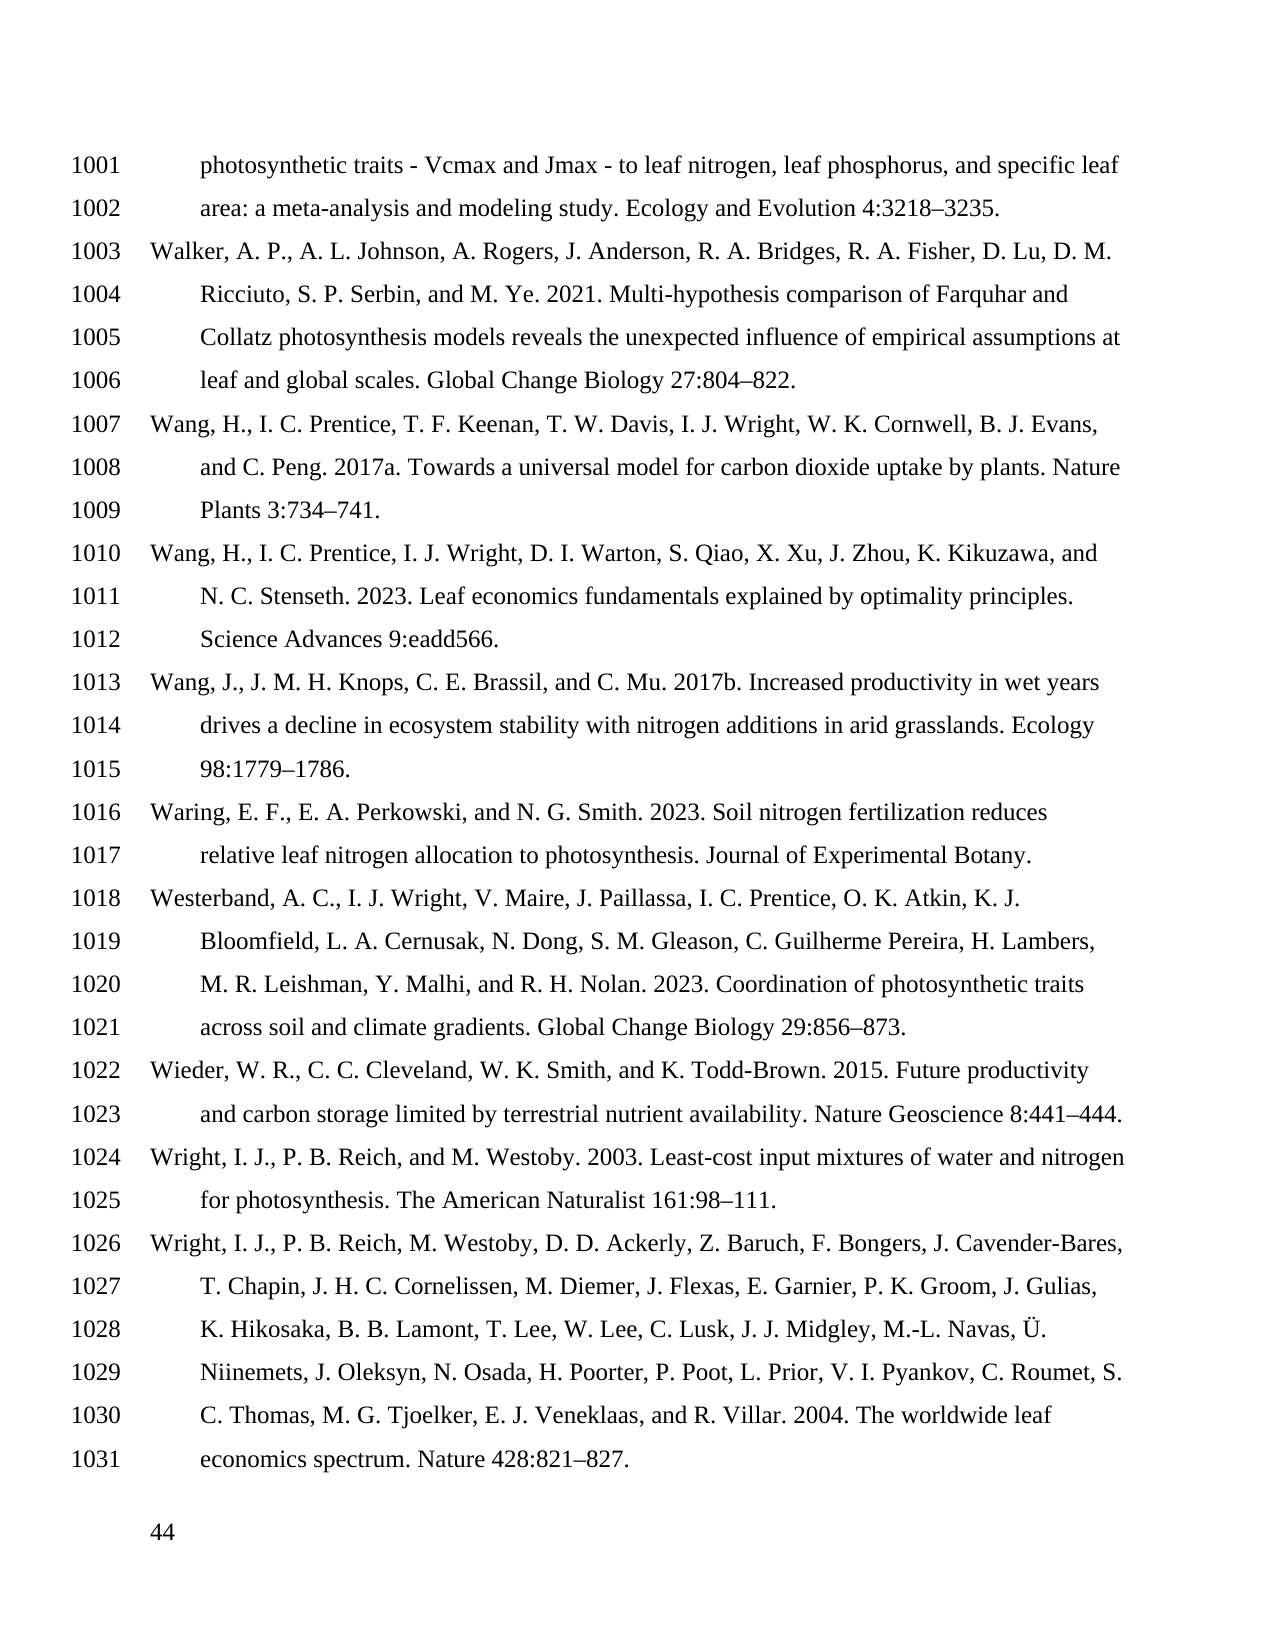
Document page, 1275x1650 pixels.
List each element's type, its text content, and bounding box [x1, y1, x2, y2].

text Walker, A. P., A. L. Johnson, A. Rogers, J. Anderson, R. A. Bridges, R. A. Fisher, D. Lu, D. M. Ricciuto, S. P. Serbin, and M. Ye. 2021. Multi‐hypothesis comparison of Farquhar and Collatz photosynthesis models reveals the unexpected influence of empirical assumptions at leaf and global scales. Global Change Biology 27:804–822. [150, 236, 1125, 394]
text Waring, E. F., E. A. Perkowski, and N. G. Smith. 2023. Soil nitrogen fertilization reduces relative leaf nitrogen allocation to photosynthesis. Journal of Experimental Botany. [150, 797, 1125, 869]
text Wang, J., J. M. H. Knops, C. E. Brassil, and C. Mu. 2017b. Increased productivity in wet years drives a decline in ecosystem stability with nitrogen additions in arid grasslands. Ecology 98:1779–1786. [150, 667, 1125, 782]
text Westerband, A. C., I. J. Wright, V. Maire, J. Paillassa, I. C. Prentice, O. K. Atkin, K. J. Bloomfield, L. A. Cernusak, N. Dong, S. M. Gleason, C. Guilherme Pereira, H. Lambers, M. R. Leishman, Y. Malhi, and R. H. Nolan. 2023. Coordination of photosynthetic traits across soil and climate gradients. Global Change Biology 29:856–873. [150, 883, 1125, 1041]
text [150, 150, 1125, 222]
text Wieder, W. R., C. C. Cleveland, W. K. Smith, and K. Todd-Brown. 2015. Future productivity and carbon storage limited by terrestrial nutrient availability. Nature Geoscience 8:441–444. [150, 1056, 1125, 1127]
text Wang, H., I. C. Prentice, T. F. Keenan, T. W. Davis, I. J. Wright, W. K. Cornwell, B. J. Evans, and C. Peng. 2017a. Towards a universal model for carbon dioxide uptake by plants. Nature Plants 3:734–741. [150, 409, 1125, 524]
text Wang, H., I. C. Prentice, I. J. Wright, D. I. Warton, S. Qiao, X. Xu, J. Zhou, K. Kikuzawa, and N. C. Stenseth. 2023. Leaf economics fundamentals explained by optimality principles. Science Advances 9:eadd566. [150, 538, 1125, 653]
text Wright, I. J., P. B. Reich, M. Westoby, D. D. Ackerly, Z. Baruch, F. Bongers, J. Cavender-Bares, T. Chapin, J. H. C. Cornelissen, M. Diemer, J. Flexas, E. Garnier, P. K. Groom, J. Gulias, K. Hikosaka, B. B. Lamont, T. Lee, W. Lee, C. Lusk, J. J. Midgley, M.-L. Navas, Ü. Niinemets, J. Oleksyn, N. Osada, H. Poorter, P. Poot, L. Prior, V. I. Pyankov, C. Roumet, S. C. Thomas, M. G. Tjoelker, E. J. Veneklaas, and R. Villar. 2004. The worldwide leaf economics spectrum. Nature 428:821–827. [150, 1228, 1125, 1472]
text Wright, I. J., P. B. Reich, and M. Westoby. 2003. Least-cost input mixtures of water and nitrogen for photosynthesis. The American Naturalist 161:98–111. [150, 1142, 1125, 1214]
